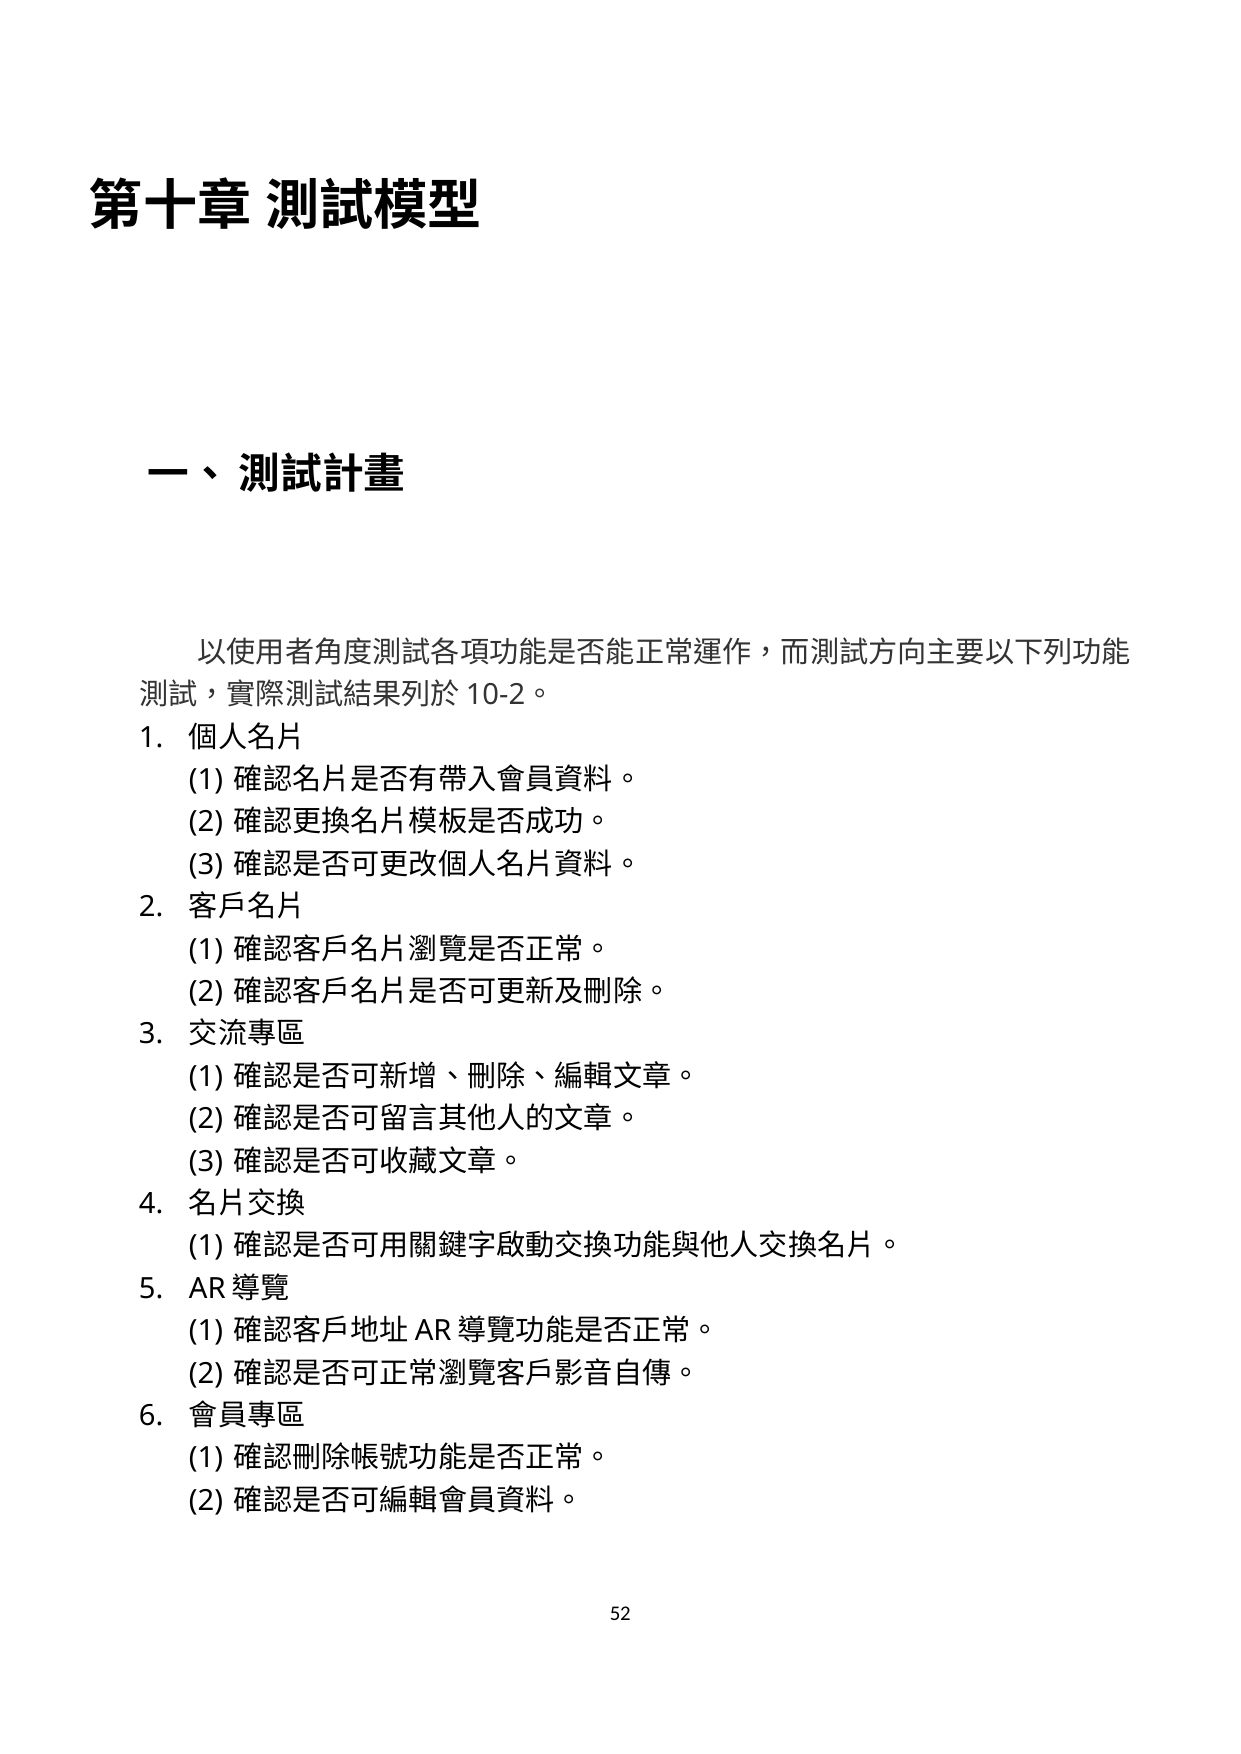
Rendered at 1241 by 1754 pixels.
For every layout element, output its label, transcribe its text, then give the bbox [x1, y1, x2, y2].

list 確認是否可編輯會員資料。 [189, 1476, 1152, 1519]
list 客戶名片 [139, 883, 1152, 925]
text 以使用者角度測試各項功能是否能正常運作，而測試方向主要以下列功能測試，實際測試結果列於10-2。 [139, 628, 1152, 713]
subtitle 測試計畫 [148, 433, 1152, 508]
list 確認是否可收藏文章。 [189, 1137, 1152, 1179]
list 名片交換 [139, 1179, 1152, 1222]
list 確認客戶名片是否可更新及刪除。 [189, 968, 1152, 1010]
list 確認是否可用關鍵字啟動交換功能與他人交換名片。 [189, 1222, 1152, 1264]
list 確認是否可更改個人名片資料。 [189, 840, 1152, 883]
list 確認是否可正常瀏覽客戶影音自傳。 [189, 1349, 1152, 1392]
list 確認是否可新增、刪除、編輯文章。 [189, 1052, 1152, 1095]
list 確認客戶地址AR導覽功能是否正常。 [189, 1307, 1152, 1349]
list 確認是否可留言其他人的文章。 [189, 1095, 1152, 1137]
list 個人名片 [139, 713, 1152, 756]
list 交流專區 [139, 1010, 1152, 1052]
list 確認客戶名片瀏覽是否正常。 [189, 925, 1152, 968]
subtitle 測試模型 [89, 144, 1152, 257]
list 會員專區 [139, 1392, 1152, 1434]
list AR導覽 [139, 1264, 1152, 1307]
list 確認更換名片模板是否成功。 [189, 798, 1152, 840]
list 確認名片是否有帶入會員資料。 [189, 756, 1152, 798]
list 確認刪除帳號功能是否正常。 [189, 1434, 1152, 1476]
